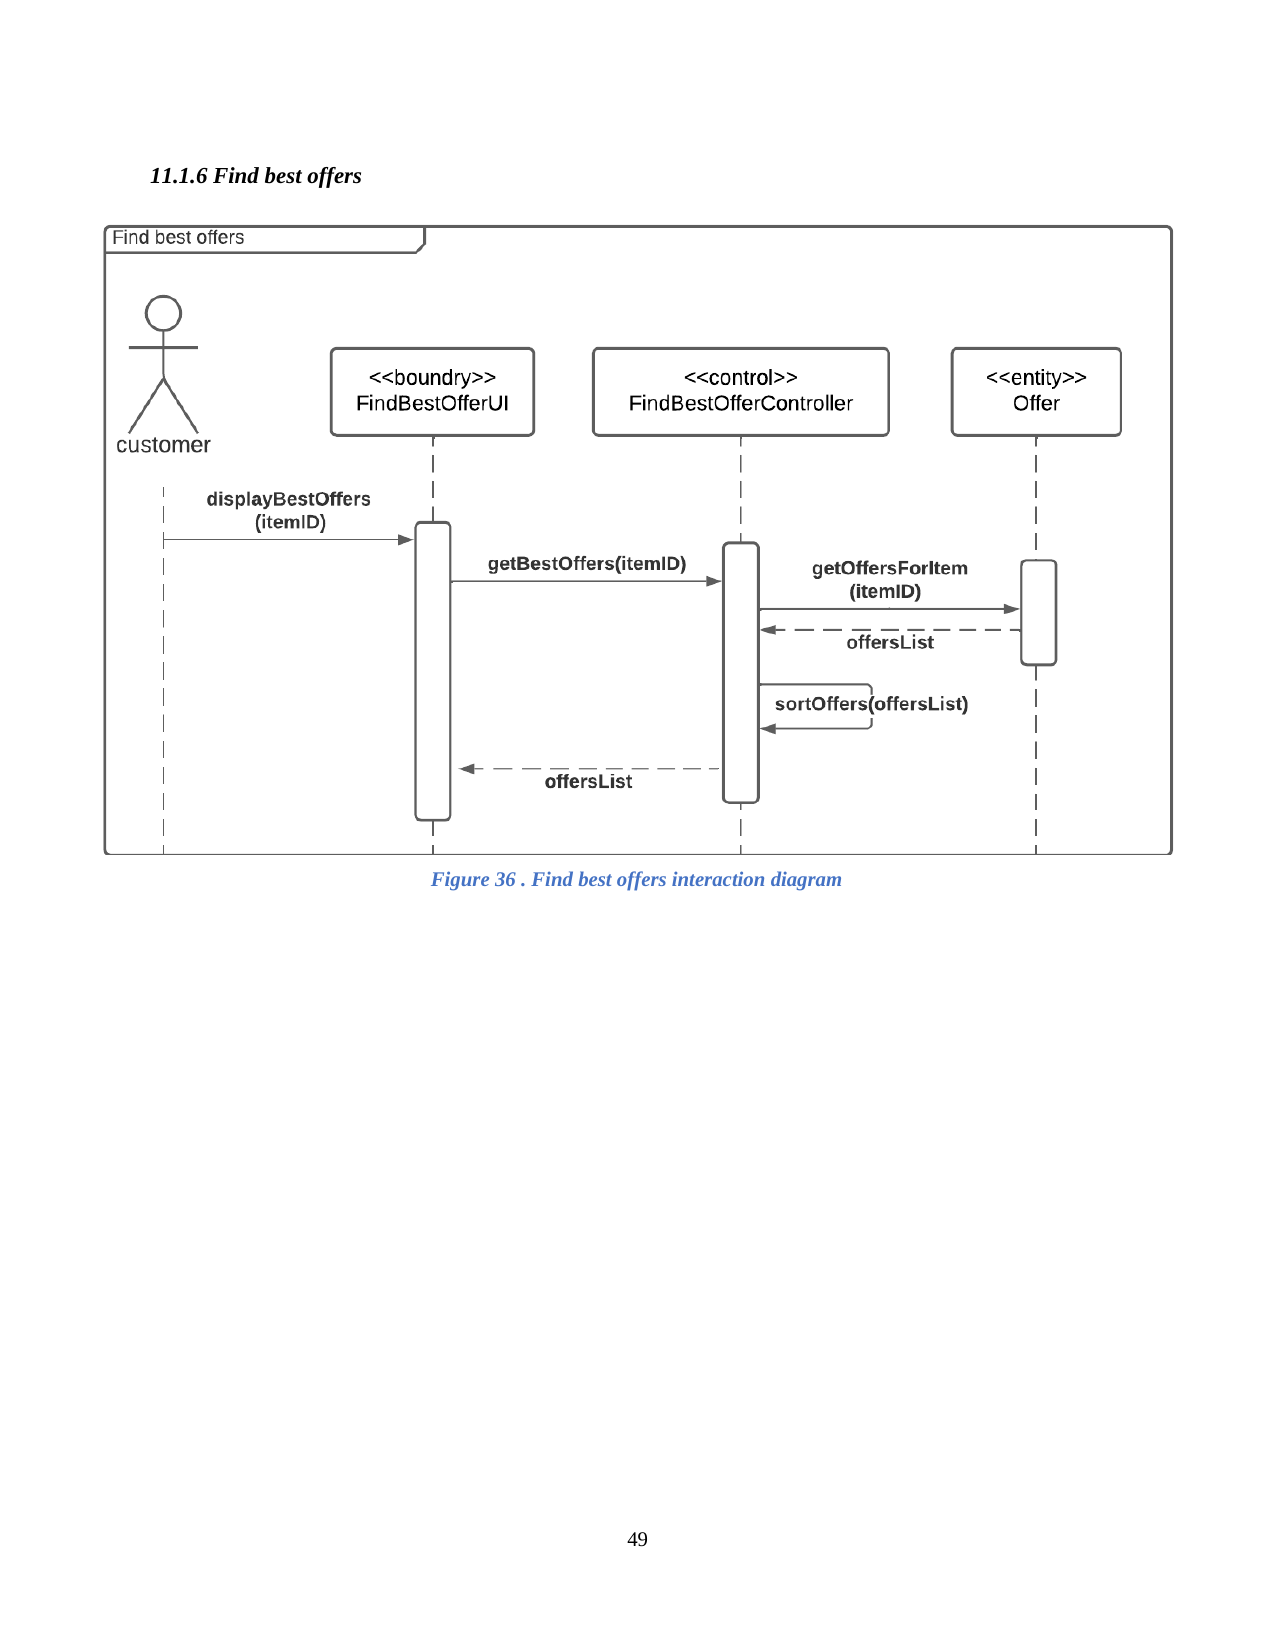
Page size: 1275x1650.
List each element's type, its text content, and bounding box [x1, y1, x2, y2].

subtitle 11.1.6 Find best offers [150, 163, 1125, 189]
text Figure 36 . Find best offers interaction diagram [150, 855, 1125, 891]
picture [101, 222, 1175, 855]
